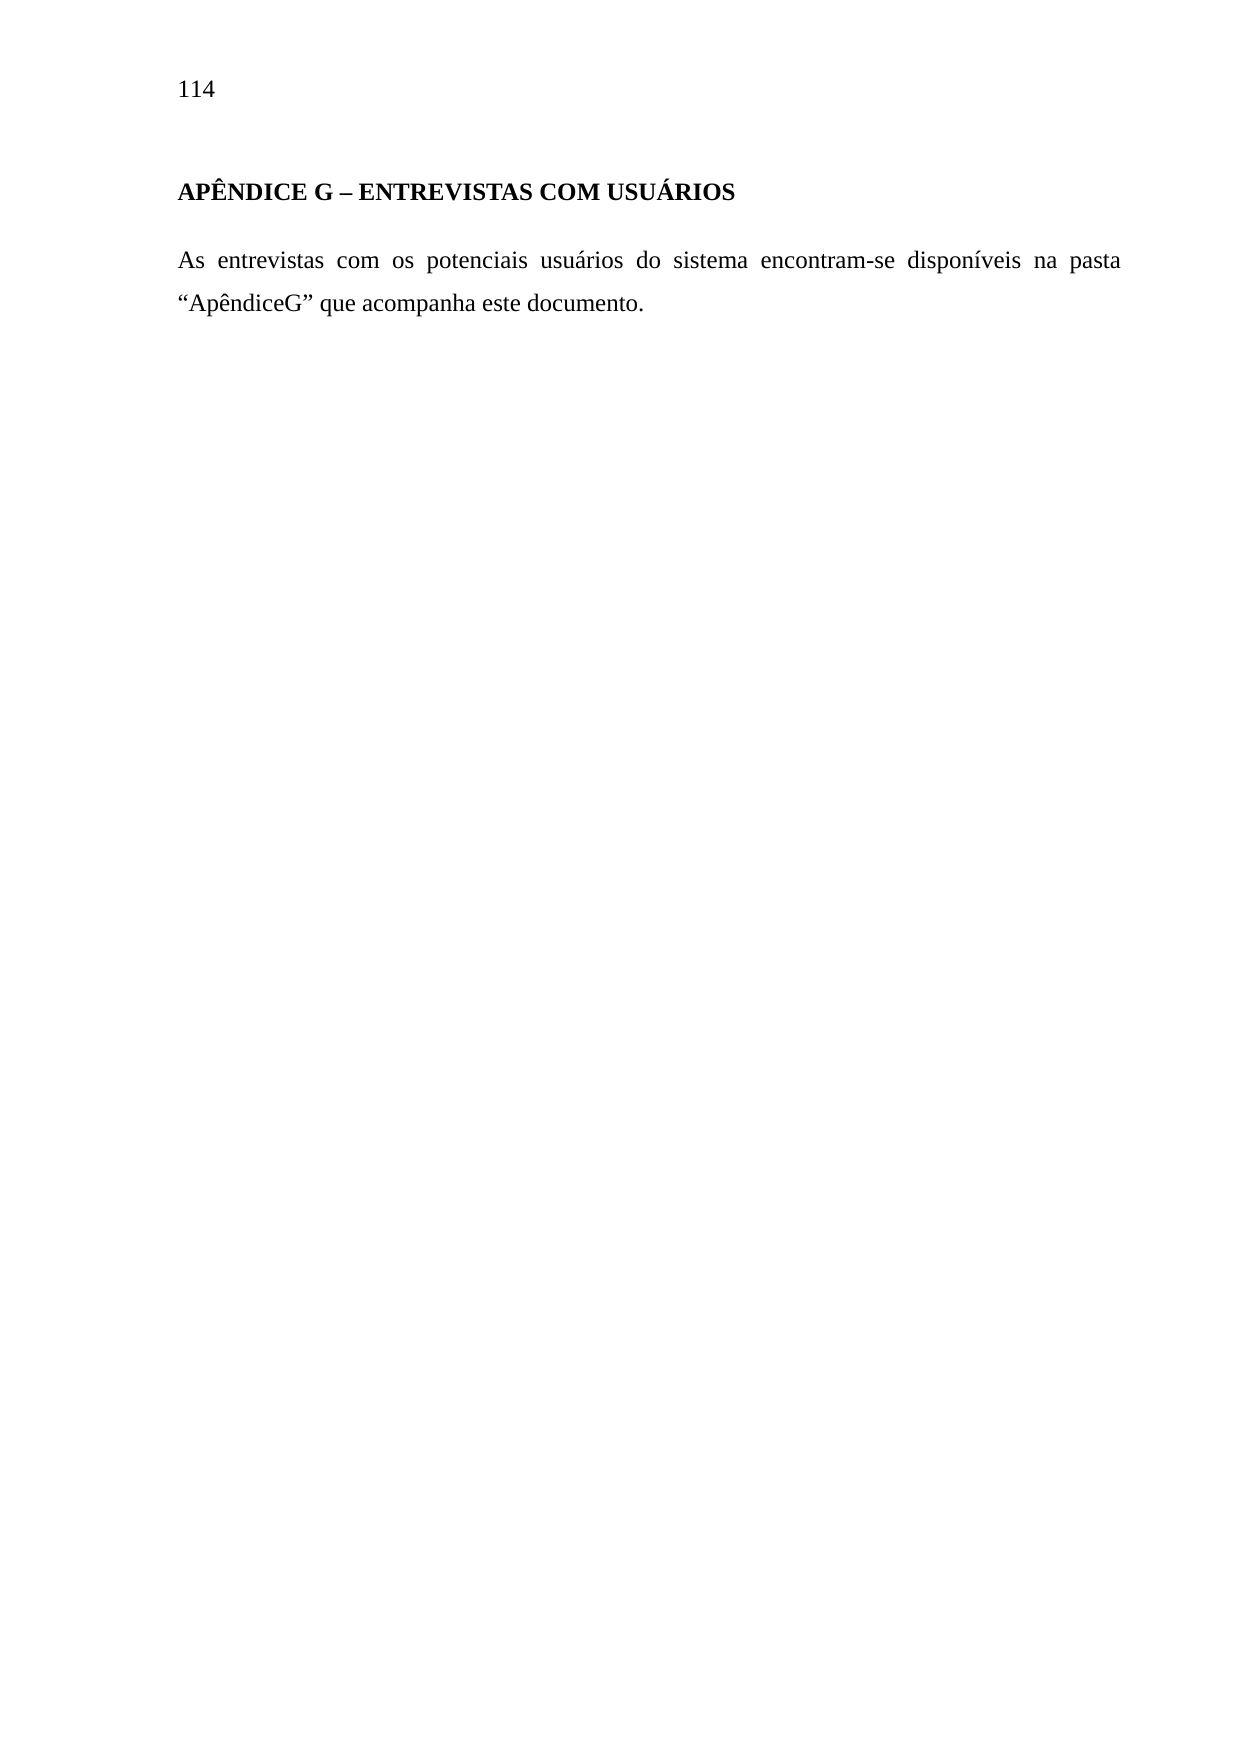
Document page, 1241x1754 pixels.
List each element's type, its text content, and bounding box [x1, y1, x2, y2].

text As entrevistas com os potenciais usuários do sistema encontram-se disponíveis na pasta “ApêndiceG” que acompanha este documento. [177, 245, 1122, 317]
subtitle APÊNDICE G – ENTREVISTAS COM USUÁRIOS [177, 177, 1122, 206]
